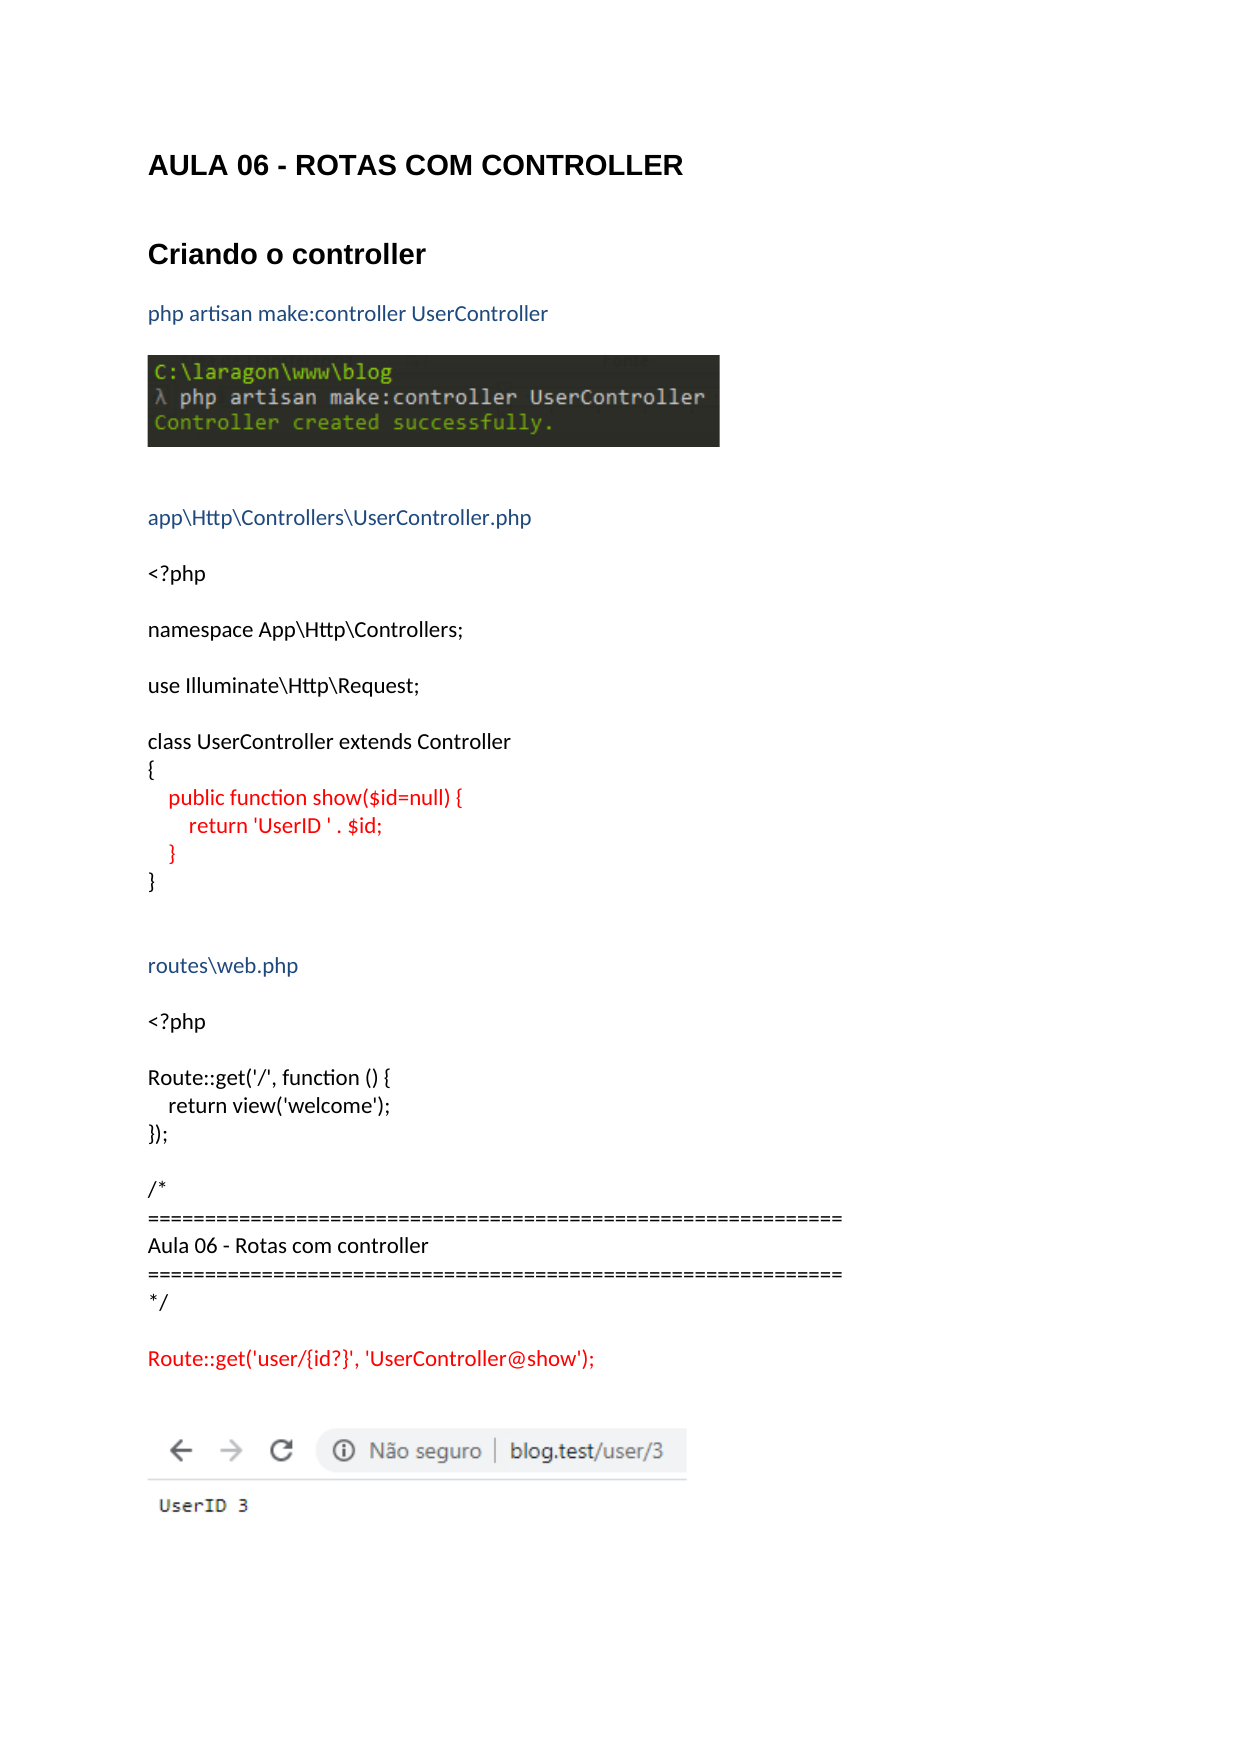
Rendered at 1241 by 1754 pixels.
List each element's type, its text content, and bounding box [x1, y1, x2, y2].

text <?php [148, 559, 1092, 587]
text ============================================================= [148, 1260, 1092, 1288]
text }); [148, 1119, 1092, 1148]
text routes\web.php [148, 951, 1092, 979]
picture [147, 1427, 687, 1531]
text /* [148, 1176, 1092, 1204]
text app\Http\Controllers\UserController.php [148, 503, 1092, 531]
subtitle Aula 06 - Rotas com controller [148, 148, 1092, 181]
text use Illuminate\Http\Request; [148, 671, 1092, 699]
text Route::get('/', function () { [148, 1063, 1092, 1092]
text return 'UserID ' . $id; [148, 811, 1092, 839]
text ============================================================= [148, 1204, 1092, 1232]
text namespace App\Http\Controllers; [148, 615, 1092, 643]
text return view('welcome'); [148, 1092, 1092, 1119]
text } [148, 867, 1092, 895]
picture [147, 355, 720, 447]
text } [148, 839, 1092, 867]
text { [148, 755, 1092, 783]
text Route::get('user/{id?}', 'UserController@show'); [148, 1344, 1092, 1372]
text <?php [148, 1007, 1092, 1036]
text public function show($id=null) { [148, 783, 1092, 811]
subtitle Criando o controller [148, 237, 1092, 271]
text Aula 06 - Rotas com controller [148, 1232, 1092, 1260]
text */ [148, 1288, 1092, 1316]
text class UserController extends Controller [148, 727, 1092, 755]
text php artisan make:controller UserController [148, 299, 1092, 327]
